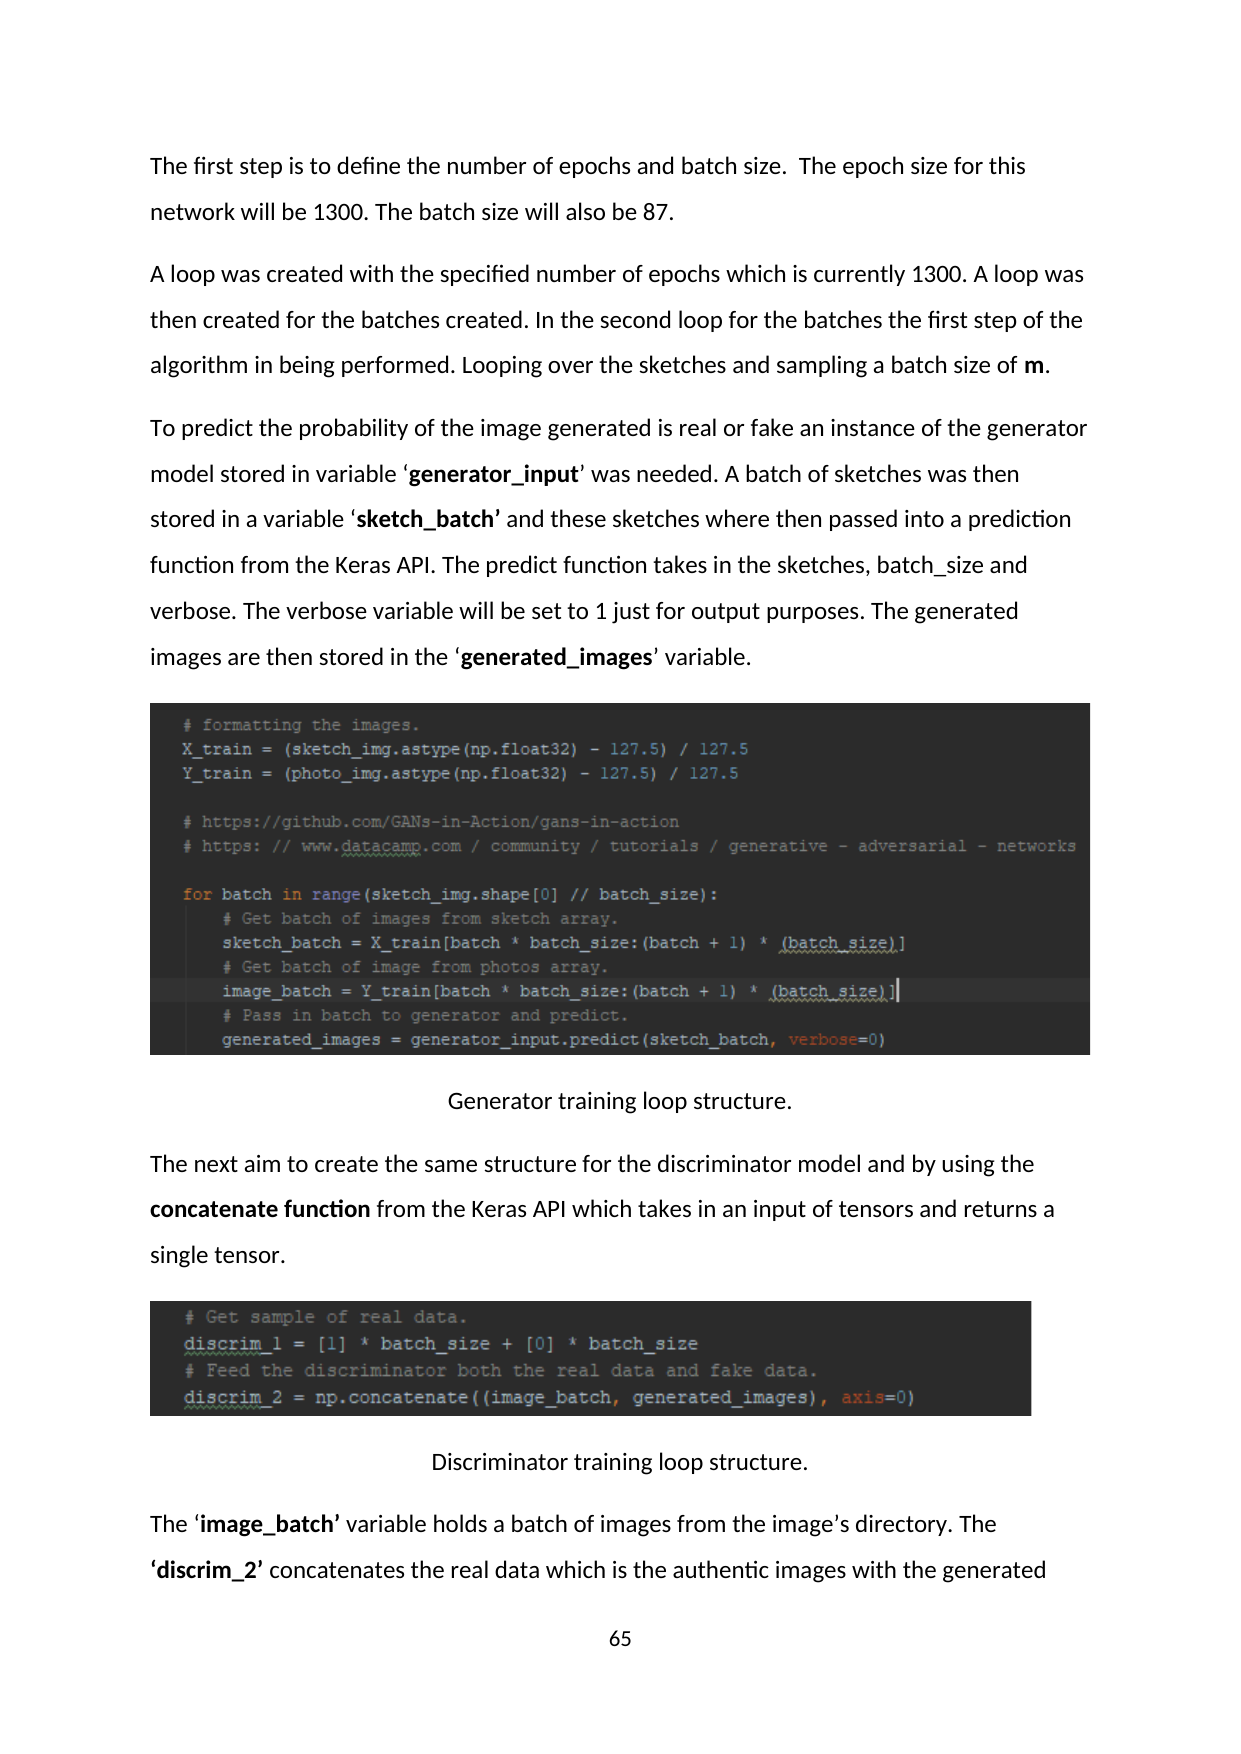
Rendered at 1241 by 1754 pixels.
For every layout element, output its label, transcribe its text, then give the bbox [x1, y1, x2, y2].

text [150, 1509, 1090, 1585]
picture [150, 703, 1091, 1055]
text A loop was created with the specified number of epochs which is currently 1300. A loop was then created for the batches created. In the second loop for the batches the first step of the algorithm in being performed. Looping over the sketches and sampling a batch size of m. [150, 258, 1090, 380]
text The next aim to create the same structure for the discriminator model and by using the concatenate function from the Keras API which takes in an input of tensors and returns a single tensor. [150, 1148, 1090, 1270]
text To predict the probability of the image generated is real or fake an instance of the generator model stored in variable ‘generator_input’ was needed. A batch of sketches was then stored in a variable ‘sketch_batch’ and these sketches where then passed into a prediction function from the Keras API. The predict function takes in the sketches, batch_size and verbose. The verbose variable will be set to 1 just for output purposes. The generated images are then stored in the ‘generated_images’ variable. [150, 412, 1090, 671]
picture [150, 1301, 1032, 1416]
text Generator training loop structure. [150, 1085, 1090, 1116]
text The first step is to define the number of epochs and batch size. The epoch size for this network will be 1300. The batch size will also be 87. [150, 150, 1090, 226]
text Discriminator training loop structure. [150, 1446, 1090, 1477]
